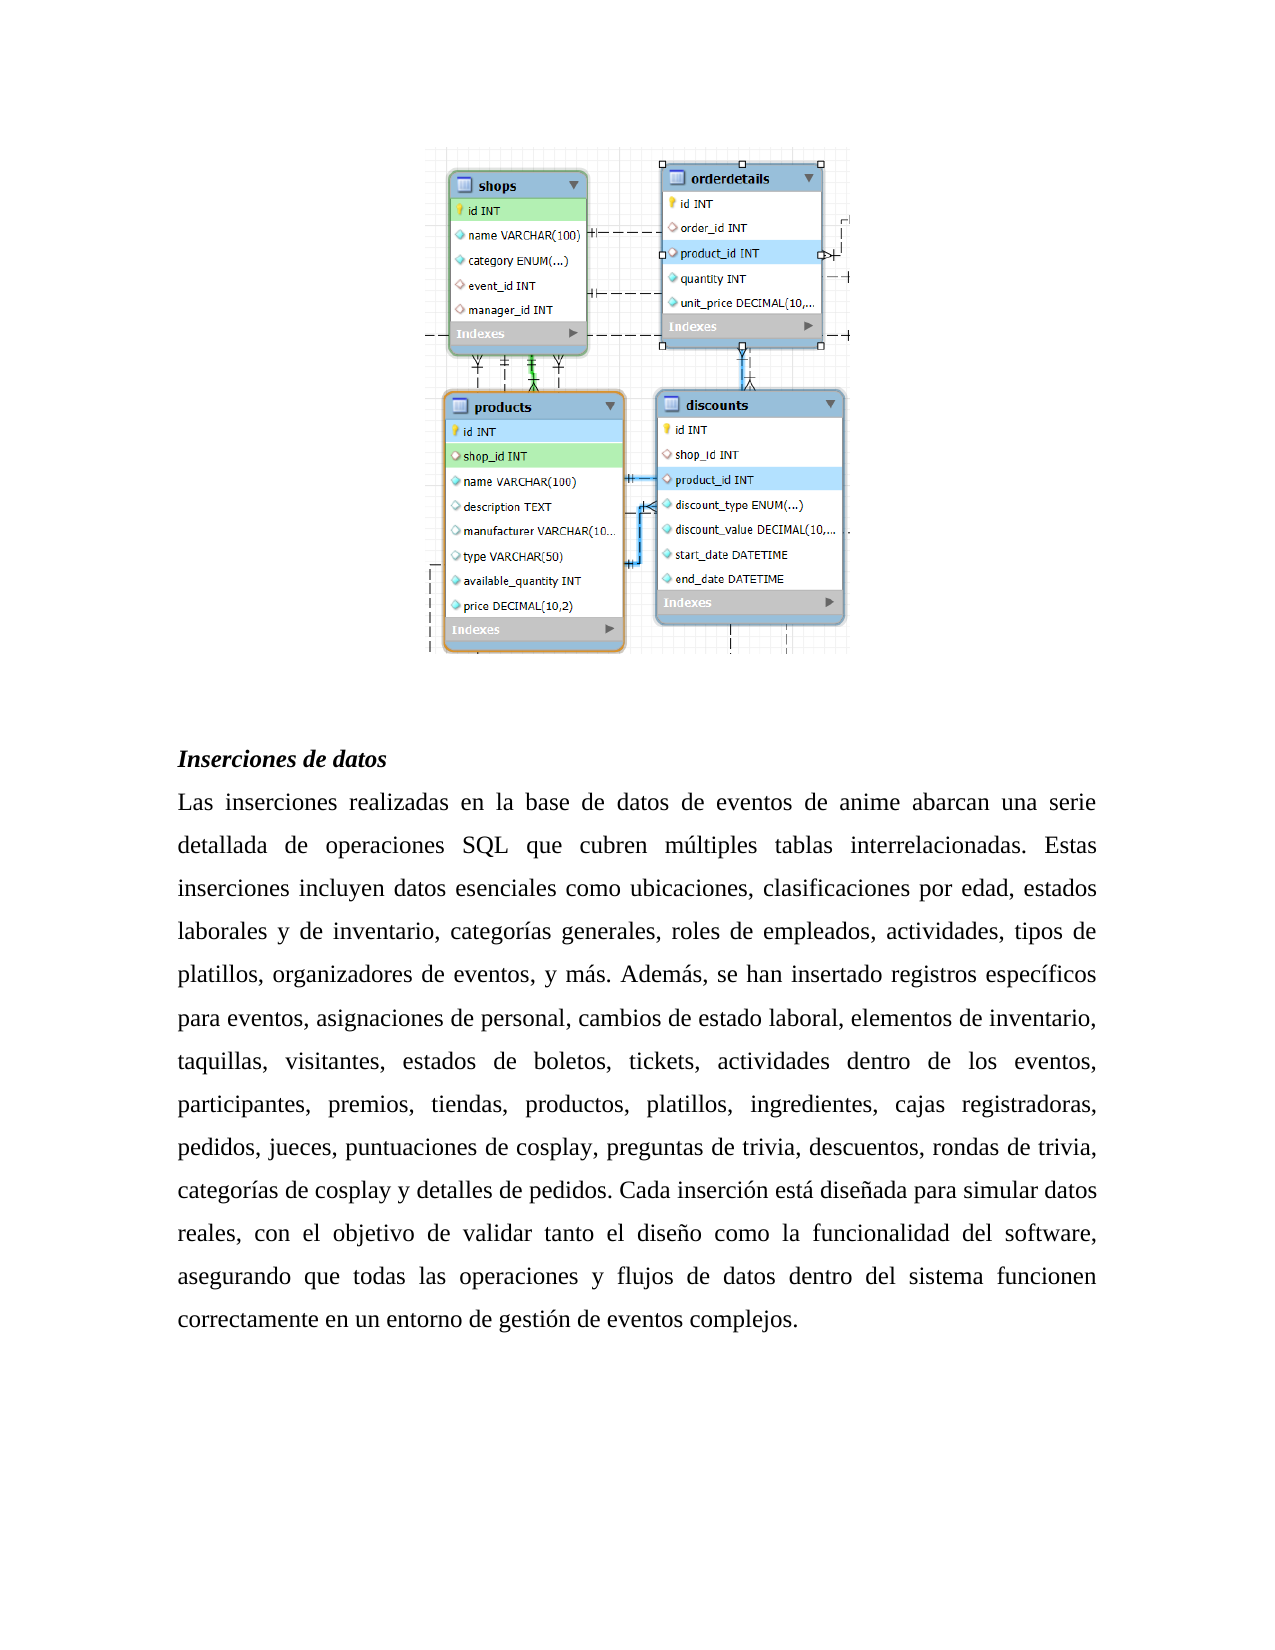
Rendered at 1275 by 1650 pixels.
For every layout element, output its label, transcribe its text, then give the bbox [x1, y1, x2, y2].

text Las inserciones realizadas en la base de datos de eventos de anime abarcan una serie detallada de operaciones SQL que cubren múltiples tablas interrelacionadas. Estas inserciones incluyen datos esenciales como ubicaciones, clasificaciones por edad, estados laborales y de inventario, categorías generales, roles de empleados, actividades, tipos de platillos, organizadores de eventos, y más. Además, se han insertado registros específicos para eventos, asignaciones de personal, cambios de estado laboral, elementos de inventario, taquillas, visitantes, estados de boletos, tickets, actividades dentro de los eventos, participantes, premios, tiendas, productos, platillos, ingredientes, cajas registradoras, pedidos, jueces, puntuaciones de cosplay, preguntas de trivia, descuentos, rondas de trivia, categorías de cosplay y detalles de pedidos. Cada inserción está diseñada para simular datos reales, con el objetivo de validar tanto el diseño como la funcionalidad del software, asegurando que todas las operaciones y flujos de datos dentro del sistema funcionen correctamente en un entorno de gestión de eventos complejos. [177, 787, 1098, 1333]
subtitle Inserciones de datos [177, 744, 1098, 773]
picture [425, 147, 850, 654]
